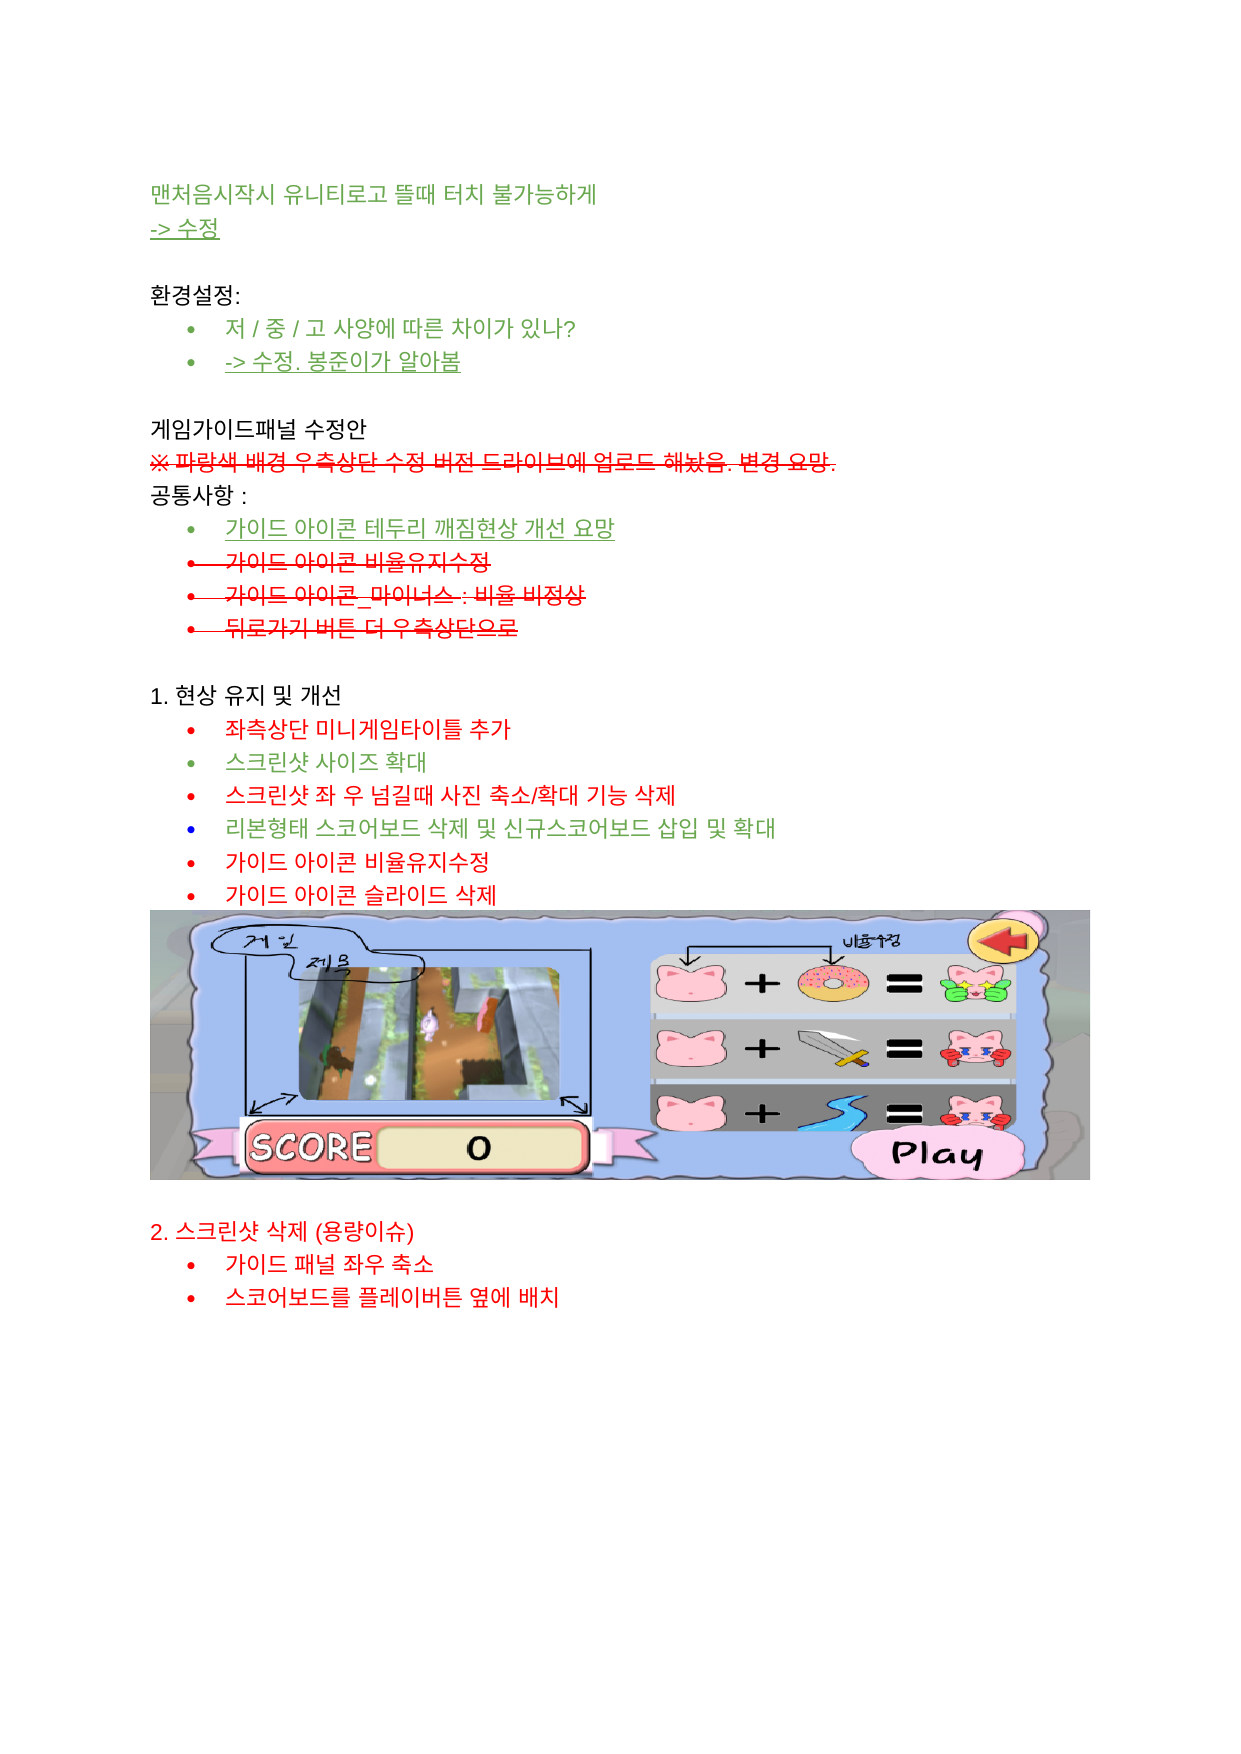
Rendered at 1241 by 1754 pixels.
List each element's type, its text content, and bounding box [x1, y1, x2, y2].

list 가이드 아이콘 슬라이드 삭제 [187, 878, 1090, 910]
list -> 수정. 봉준이가 알아봄 [187, 344, 1090, 377]
list 스크린샷 좌 우 넘길때 사진 축소/확대 기능 삭제 [187, 778, 1090, 811]
list 저 / 중 / 고 사양에 따른 차이가 있나? [187, 311, 1090, 344]
list 리본형태 스코어보드 삭제 및 신규스코어보드 삽입 및 확대 [187, 811, 1090, 844]
text 2. 스크린샷 삭제 (용량이슈) [150, 1213, 1090, 1247]
text -> 수정 [150, 210, 1090, 244]
text 1. 현상 유지 및 개선 [150, 678, 1090, 711]
list 가이드 아이콘_마이너스 : 비율 비정상 [187, 578, 1090, 611]
list 가이드 아이콘 비율유지수정 [187, 544, 1090, 578]
picture [150, 910, 1091, 1180]
list 스코어보드를 플레이버튼 옆에 배치 [187, 1280, 1090, 1313]
list 가이드 아이콘 비율유지수정 [187, 844, 1090, 878]
list 가이드 아이콘 테두리 깨짐현상 개선 요망 [187, 511, 1090, 544]
text 맨처음시작시 유니티로고 뜰때 터치 불가능하게 [150, 177, 1090, 210]
list 가이드 패널 좌우 축소 [187, 1247, 1090, 1280]
text 공통사항 : [150, 478, 1090, 511]
list 좌측상단 미니게임타이틀 추가 [187, 711, 1090, 745]
text 게임가이드패널 수정안 [150, 411, 1090, 445]
list 뒤로가기 버튼 더 우측상단으로 [187, 611, 1090, 644]
text ※ 파랑색 배경 우측상단 수정 버전 드라이브에 업로드 해놨음. 변경 요망. [150, 445, 1090, 478]
list 스크린샷 사이즈 확대 [187, 745, 1090, 778]
text 환경설정: [150, 278, 1090, 311]
